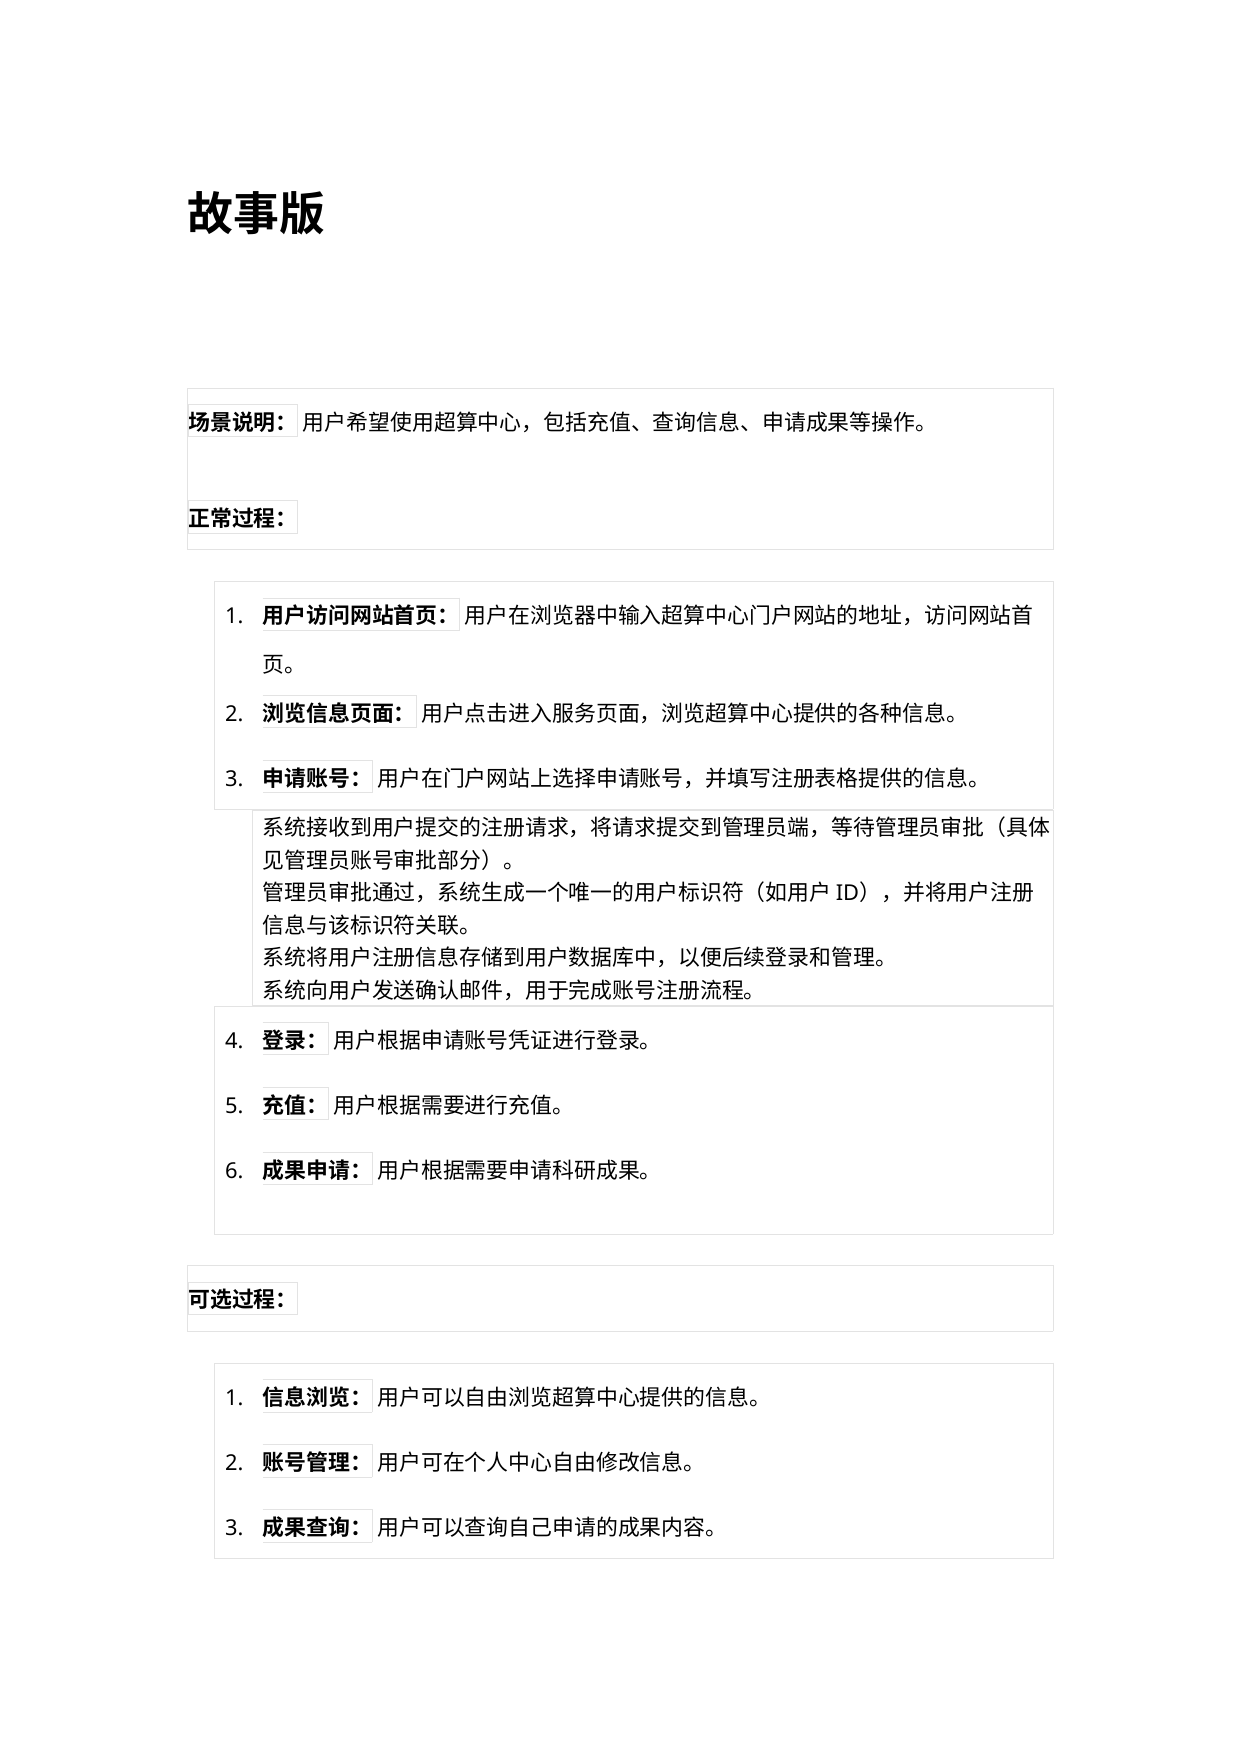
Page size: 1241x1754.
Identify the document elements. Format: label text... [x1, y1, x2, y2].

text 系统接收到用户提交的注册请求，将请求提交到管理员端，等待管理员审批（具体见管理员账号审批部分）。 [253, 811, 1053, 874]
list 成果查询： 用户可以查询自己申请的成果内容。 [215, 1493, 1053, 1558]
list 账号管理： 用户可在个人中心自由修改信息。 [215, 1428, 1053, 1493]
list 浏览信息页面： 用户点击进入服务页面，浏览超算中心提供的各种信息。 [215, 678, 1053, 743]
list 成果申请： 用户根据需要申请科研成果。 [215, 1136, 1053, 1201]
text 场景说明： 用户希望使用超算中心，包括充值、查询信息、申请成果等操作。 [188, 389, 1053, 453]
list 申请账号： 用户在门户网站上选择申请账号，并填写注册表格提供的信息。 [215, 743, 1053, 809]
list 充值： 用户根据需要进行充值。 [215, 1071, 1053, 1136]
list 登录： 用户根据申请账号凭证进行登录。 [215, 1007, 1053, 1071]
list 用户访问网站首页： 用户在浏览器中输入超算中心门户网站的地址，访问网站首页。 [215, 582, 1053, 678]
text 管理员审批通过，系统生成一个唯一的用户标识符（如用户ID），并将用户注册信息与该标识符关联。 [253, 874, 1053, 939]
subtitle 故事版 [187, 162, 1053, 259]
text 正常过程： [188, 484, 1053, 549]
text 可选过程： [188, 1266, 1053, 1331]
text 系统向用户发送确认邮件，用于完成账号注册流程。 [253, 972, 1053, 1005]
text 系统将用户注册信息存储到用户数据库中，以便后续登录和管理。 [253, 939, 1053, 972]
list 信息浏览： 用户可以自由浏览超算中心提供的信息。 [215, 1364, 1053, 1428]
